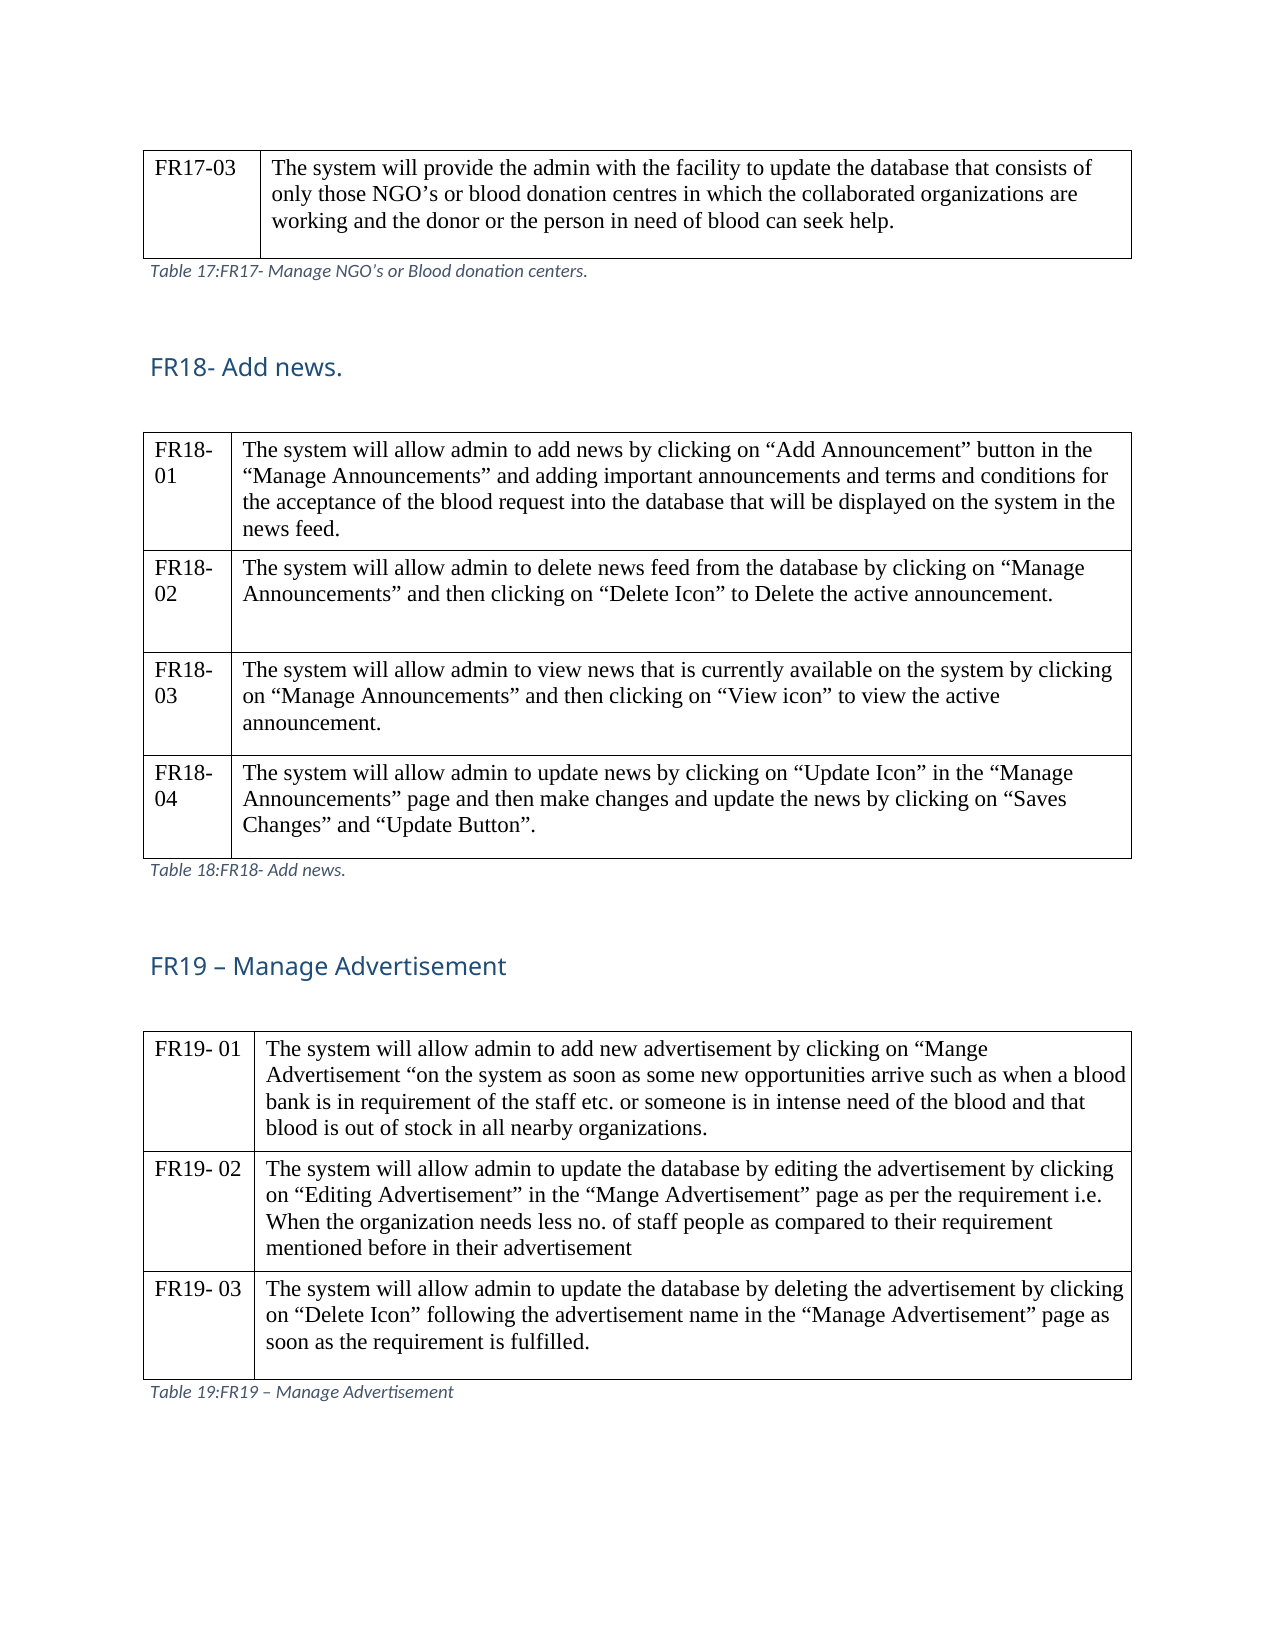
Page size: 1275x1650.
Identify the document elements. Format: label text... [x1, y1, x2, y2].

table_header FR18- 01 [144, 433, 231, 549]
table_cell FR17-03 [144, 151, 260, 258]
table_cell FR18- 02 [144, 551, 231, 652]
table_cell FR18- 03 [144, 653, 231, 755]
table_cell The system will allow admin to update news by clicking on “Update Icon” in the “Manage Announcements” page and then make changes and update the news by clicking on “Saves Changes” and “Update Button”. [232, 756, 1131, 857]
table_header FR19- 01 [144, 1032, 254, 1151]
table_cell The system will allow admin to delete news feed from the database by clicking on “Manage Announcements” and then clicking on “Delete Icon” to Delete the active announcement. [232, 551, 1131, 652]
table_cell The system will allow admin to update the database by deleting the advertisement by clicking on “Delete Icon” following the advertisement name in the “Manage Advertisement” page as soon as the requirement is fulfilled. [255, 1272, 1131, 1379]
table_header The system will allow admin to add new advertisement by clicking on “Mange Advertisement “on the system as soon as some new opportunities arrive such as when a blood bank is in requirement of the staff etc. or someone is in intense need of the blood and that blood is out of stock in all nearby organizations. [255, 1032, 1131, 1151]
table_cell FR18- 04 [144, 756, 231, 857]
table_cell FR19- 02 [144, 1152, 254, 1271]
table_cell FR19- 03 [144, 1272, 254, 1379]
subtitle FR18- Add news. [150, 350, 1125, 384]
table_cell The system will allow admin to view news that is currently available on the system by clicking on “Manage Announcements” and then clicking on “View icon” to view the active announcement. [232, 653, 1131, 755]
subtitle FR19 – Manage Advertisement [150, 949, 1125, 983]
table_cell The system will provide the admin with the facility to update the database that consists of only those NGO’s or blood donation centres in which the collaborated organizations are working and the donor or the person in need of blood can seek help. [261, 151, 1131, 258]
table_header The system will allow admin to add news by clicking on “Add Announcement” button in the “Manage Announcements” and adding important announcements and terms and conditions for the acceptance of the blood request into the database that will be displayed on the system in the news feed. [232, 433, 1131, 549]
table_cell The system will allow admin to update the database by editing the advertisement by clicking on “Editing Advertisement” in the “Mange Advertisement” page as per the requirement i.e. When the organization needs less no. of staff people as compared to their requirement mentioned before in their advertisement [255, 1152, 1131, 1271]
